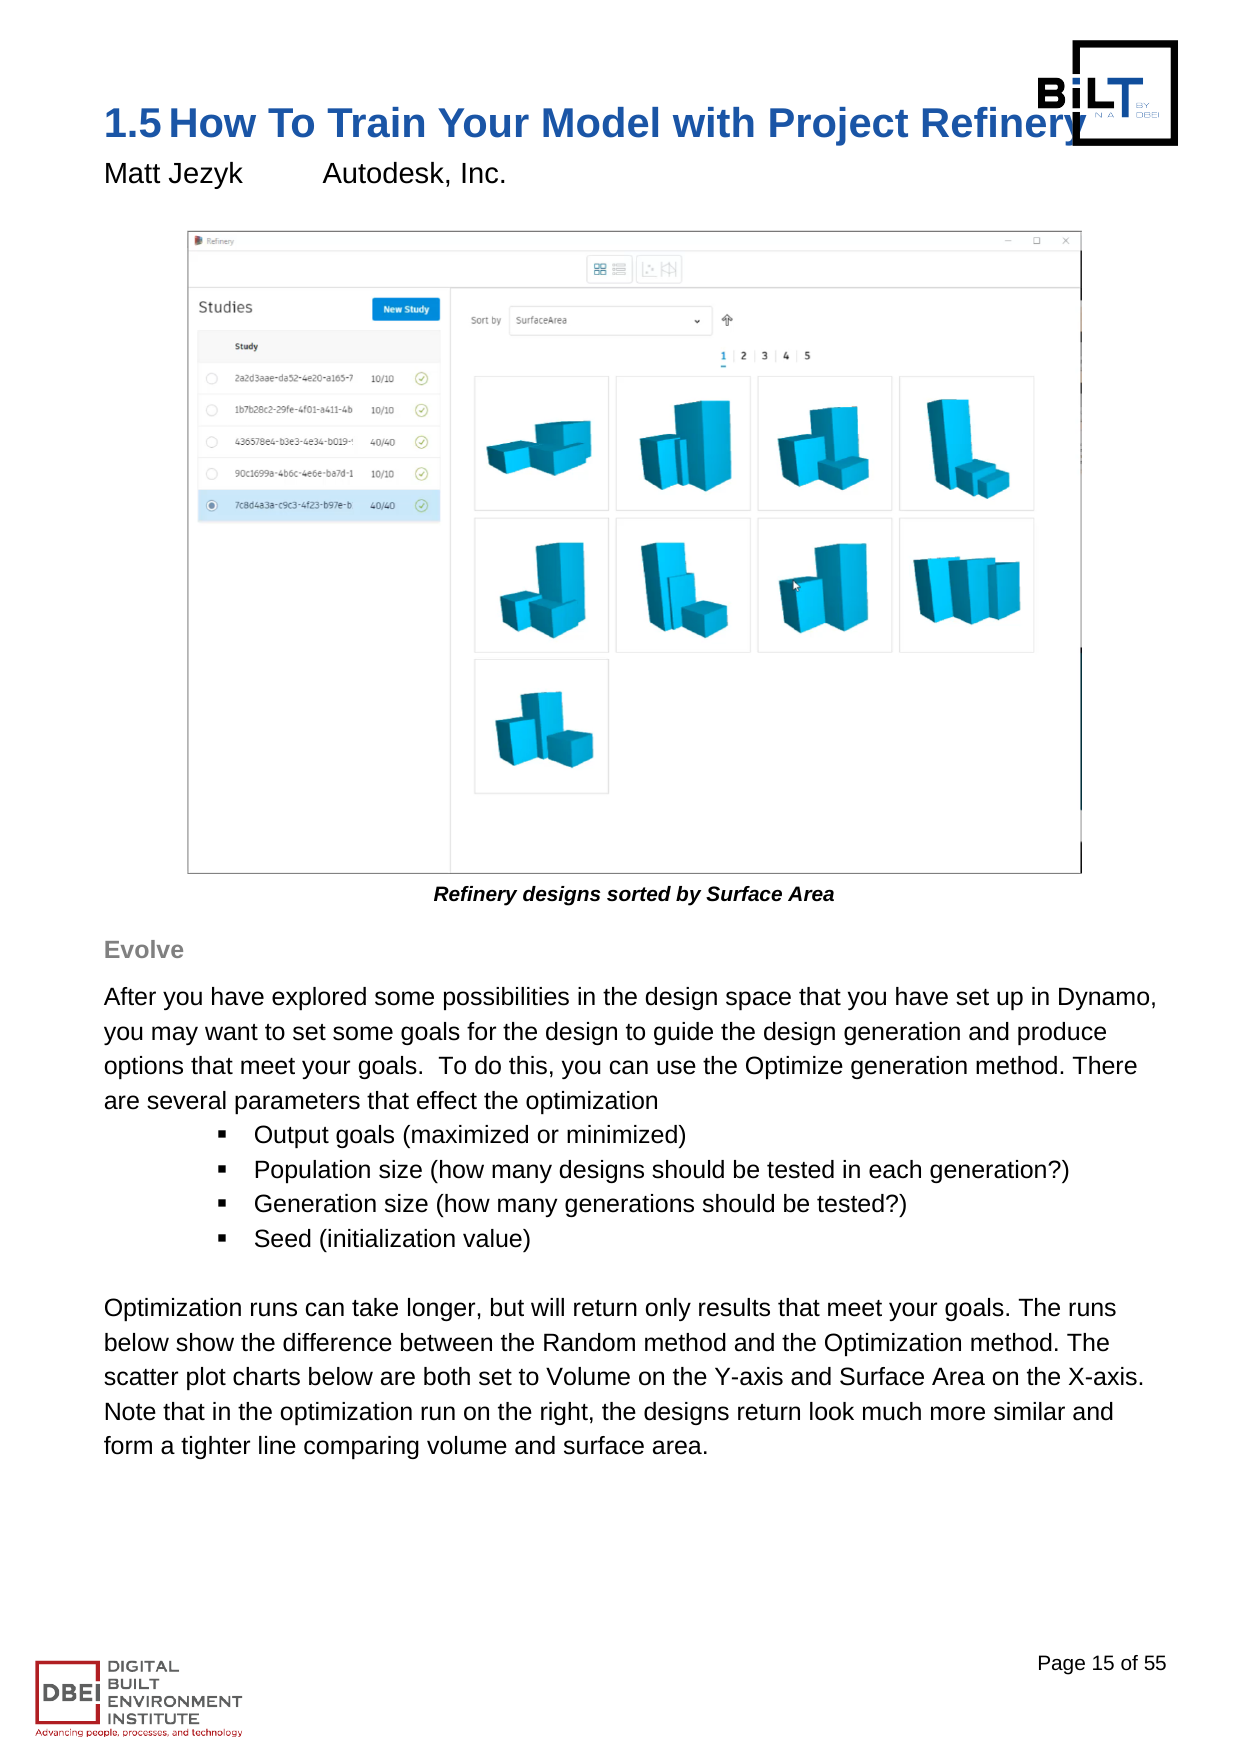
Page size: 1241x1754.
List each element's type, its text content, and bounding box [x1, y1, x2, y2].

list Output goals (maximized or minimized) [216, 1120, 1167, 1149]
list Seed (initialization value) [216, 1224, 1167, 1253]
text After you have explored some possibilities in the design space that you have set up in Dynamo, you may want to set some goals for the design to guide the design generation and produce options that meet your goals. To do this, you can use the Optimize generation method. There are several parameters that effect the optimization [103, 982, 1167, 1114]
picture [27, 1652, 243, 1740]
list Generation size (how many generations should be tested?) [216, 1189, 1167, 1218]
list Population size (how many designs should be tested in each generation?) [216, 1155, 1167, 1184]
text Optimization runs can take longer, but will return only results that meet your goals. The runs below show the difference between the Random method and the Optimization method. The scatter plot charts below are both set to Volume on the Y-axis and Surface Area on the X-axis. Note that in the optimization run on the right, the designs return look much more similar and form a tighter line comparing volume and surface area. [103, 1293, 1167, 1460]
picture [184, 228, 1086, 876]
subtitle Refinery designs sorted by Surface Area [103, 882, 1167, 906]
picture [1031, 31, 1182, 154]
subtitle Evolve [103, 935, 1167, 964]
